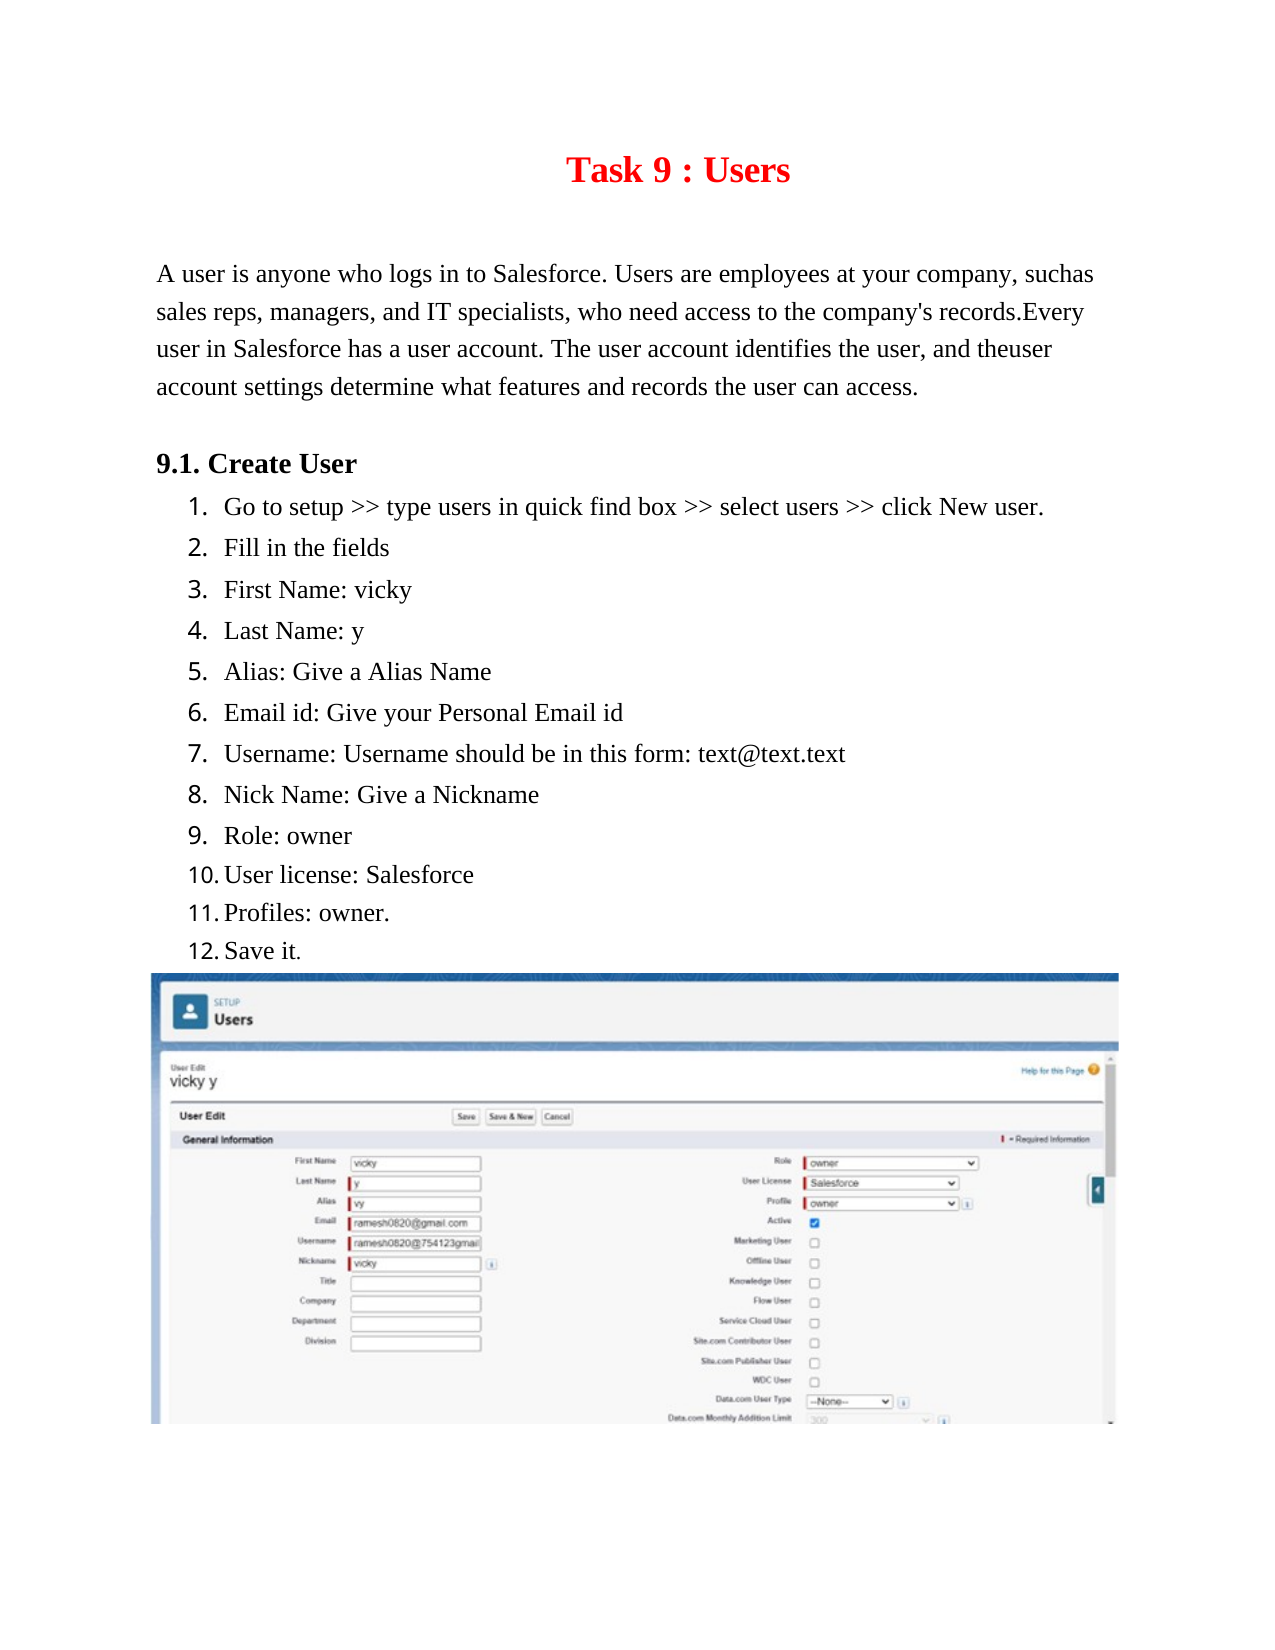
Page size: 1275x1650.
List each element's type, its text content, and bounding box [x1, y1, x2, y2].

list Last Name: y [187, 613, 1210, 647]
list Alias: Give a Alias Name [187, 654, 1210, 688]
list Fill in the fields [187, 529, 1210, 563]
text A user is anyone who logs in to Salesforce. Users are employees at your company, suchas sales reps, managers, and IT specialists, who need access to the company's records.Every user in Salesforce has a user account. The user account identifies the user, and theuser account settings determine what features and records the user can access. [156, 258, 1126, 401]
list Profiles: owner. [187, 897, 1210, 928]
list First Name: vicky [187, 572, 1210, 606]
picture [150, 973, 1119, 1424]
list Role: owner [187, 818, 1210, 852]
list User license: Salesforce [187, 859, 1210, 890]
list Username: Username should be in this form: text@text.text [187, 736, 1210, 770]
list Nick Name: Give a Nickname [187, 777, 1210, 811]
list Email id: Give your Personal Email id [187, 695, 1210, 729]
list Go to setup >> type users in quick find box >> select users >> click New user. [187, 488, 1210, 522]
subtitle Task 9 : Users [318, 148, 1039, 191]
subtitle Create User [156, 446, 1210, 480]
list Save it. [187, 935, 1210, 967]
